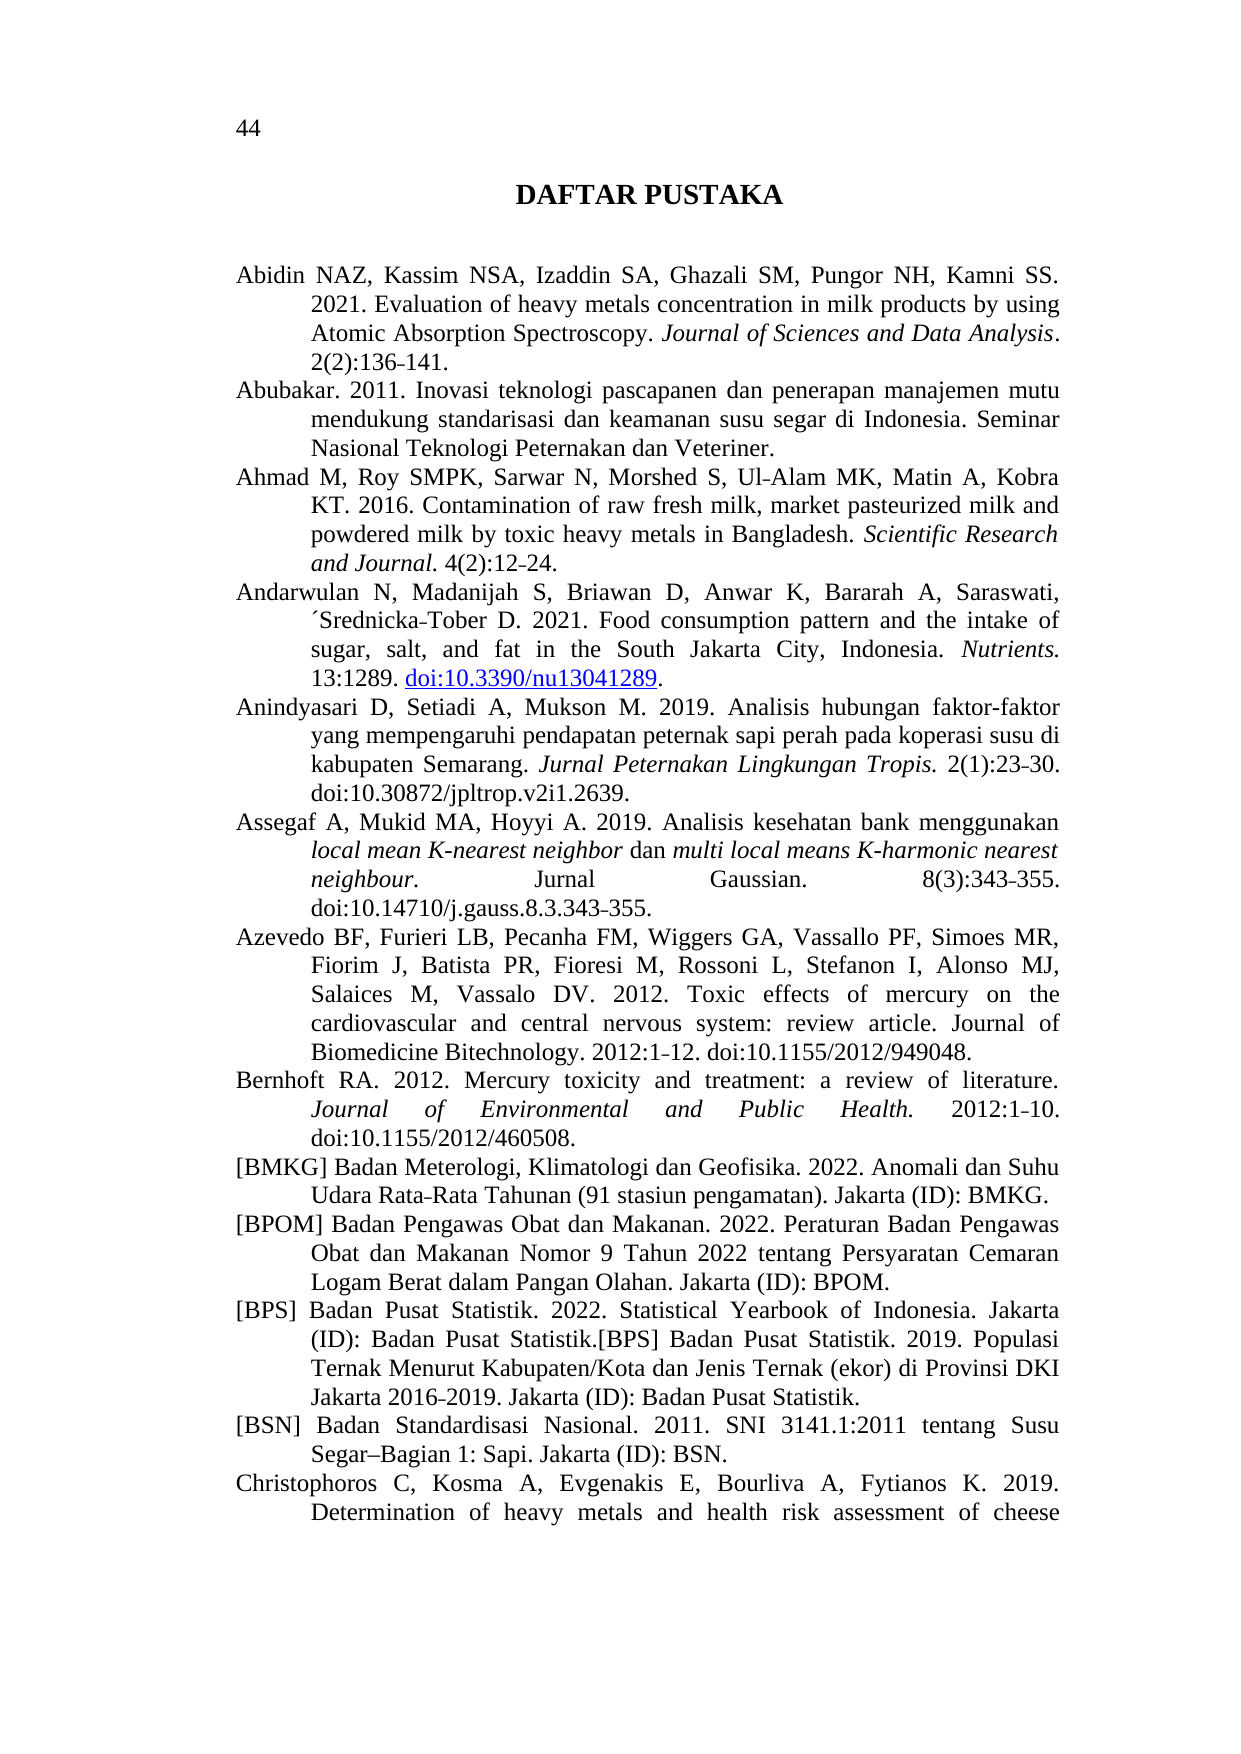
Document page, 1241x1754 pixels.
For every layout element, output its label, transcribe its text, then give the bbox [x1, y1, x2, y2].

text [BMKG] Badan Meterologi, Klimatologi dan Geofisika. 2022. Anomali dan Suhu Udara Rata˗Rata Tahunan (91 stasiun pengamatan). Jakarta (ID): BMKG. [236, 1152, 1060, 1209]
text Azevedo BF, Furieri LB, Pecanha FM, Wiggers GA, Vassallo PF, Simoes MR, Fiorim J, Batista PR, Fioresi M, Rossoni L, Stefanon I, Alonso MJ, Salaices M, Vassalo DV. 2012. Toxic effects of mercury on the cardiovascular and central nervous system: review article. Journal of Biomedicine Bitechnology. 2012:1˗12. doi:10.1155/2012/949048. [236, 922, 1060, 1066]
text [BSN] Badan Standardisasi Nasional. 2011. SNI 3141.1:2011 tentang Susu Segar–Bagian 1: Sapi. Jakarta (ID): BSN. [236, 1411, 1060, 1468]
text Abubakar. 2011. Inovasi teknologi pascapanen dan penerapan manajemen mutu mendukung standarisasi dan keamanan susu segar di Indonesia. Seminar Nasional Teknologi Peternakan dan Veteriner. [236, 376, 1060, 462]
text [BPS] Badan Pusat Statistik. 2022. Statistical Yearbook of Indonesia. Jakarta (ID): Badan Pusat Statistik.[BPS] Badan Pusat Statistik. 2019. Populasi Ternak Menurut Kabupaten/Kota dan Jenis Ternak (ekor) di Provinsi DKI Jakarta 2016˗2019. Jakarta (ID): Badan Pusat Statistik. [236, 1296, 1060, 1411]
text Bernhoft RA. 2012. Mercury toxicity and treatment: a review of literature. Journal of Environmental and Public Health. 2012:1˗10. doi:10.1155/2012/460508. [236, 1066, 1060, 1152]
text Ahmad M, Roy SMPK, Sarwar N, Morshed S, Ul˗Alam MK, Matin A, Kobra KT. 2016. Contamination of raw fresh milk, market pasteurized milk and powdered milk by toxic heavy metals in Bangladesh. Scientific Research and Journal. 4(2):12˗24. [236, 462, 1060, 577]
text Assegaf A, Mukid MA, Hoyyi A. 2019. Analisis kesehatan bank menggunakan local mean K-nearest neighbor dan multi local means K-harmonic nearest neighbour. Jurnal Gaussian. 8(3):343˗355. doi:10.14710/j.gauss.8.3.343˗355. [236, 807, 1060, 922]
text Abidin NAZ, Kassim NSA, Izaddin SA, Ghazali SM, Pungor NH, Kamni SS. 2021. Evaluation of heavy metals concentration in milk products by using Atomic Absorption Spectroscopy. Journal of Sciences and Data Analysis. 2(2):136˗141. [236, 261, 1060, 376]
text Anindyasari D, Setiadi A, Mukson M. 2019. Analisis hubungan faktor-faktor yang mempengaruhi pendapatan peternak sapi perah pada koperasi susu di kabupaten Semarang. Jurnal Peternakan Lingkungan Tropis. 2(1):23˗30. doi:10.30872/jpltrop.v2i1.2639. [236, 692, 1060, 807]
text Andarwulan N, Madanijah S, Briawan D, Anwar K, Bararah A, Saraswati, ´Srednicka˗Tober D. 2021. Food consumption pattern and the intake of sugar, salt, and fat in the South Jakarta City, Indonesia. Nutrients. 13:1289. doi:10.3390/nu13041289. [236, 577, 1060, 692]
text [BPOM] Badan Pengawas Obat dan Makanan. 2022. Peraturan Badan Pengawas Obat dan Makanan Nomor 9 Tahun 2022 tentang Persyaratan Cemaran Logam Berat dalam Pangan Olahan. Jakarta (ID): BPOM. [236, 1209, 1060, 1296]
text DAFTAR PUSTAKA [236, 177, 1063, 211]
